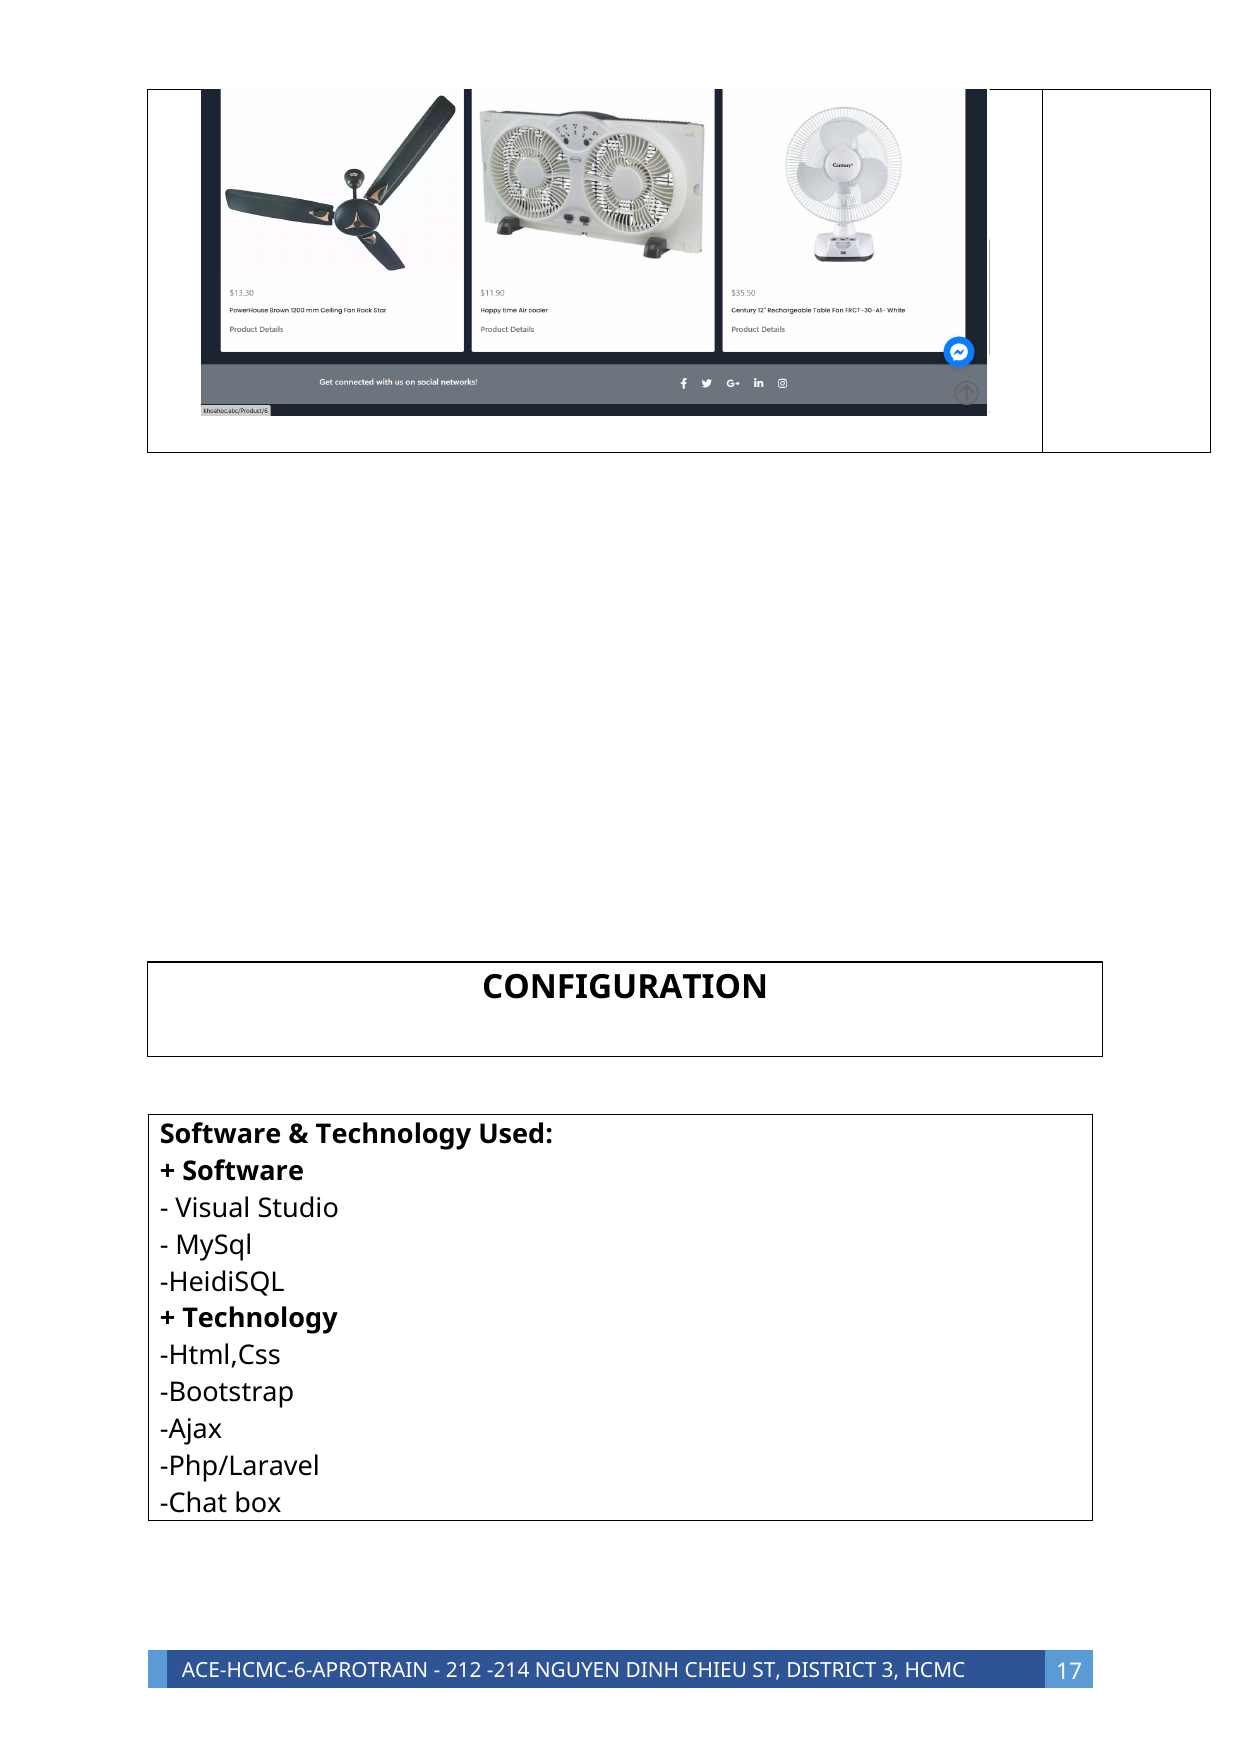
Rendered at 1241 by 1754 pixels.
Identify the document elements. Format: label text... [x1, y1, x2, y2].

table_header Software & Technology Used: + Software - Visual Studio - MySql -HeidiSQL + Technology -Html,Css -Bootstrap -Ajax -Php/Laravel -Chat box [149, 1115, 1092, 1520]
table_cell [1043, 90, 1210, 452]
table_header CONFIGURATION [148, 963, 1102, 1056]
table_cell [148, 90, 1042, 452]
picture [201, 89, 990, 416]
